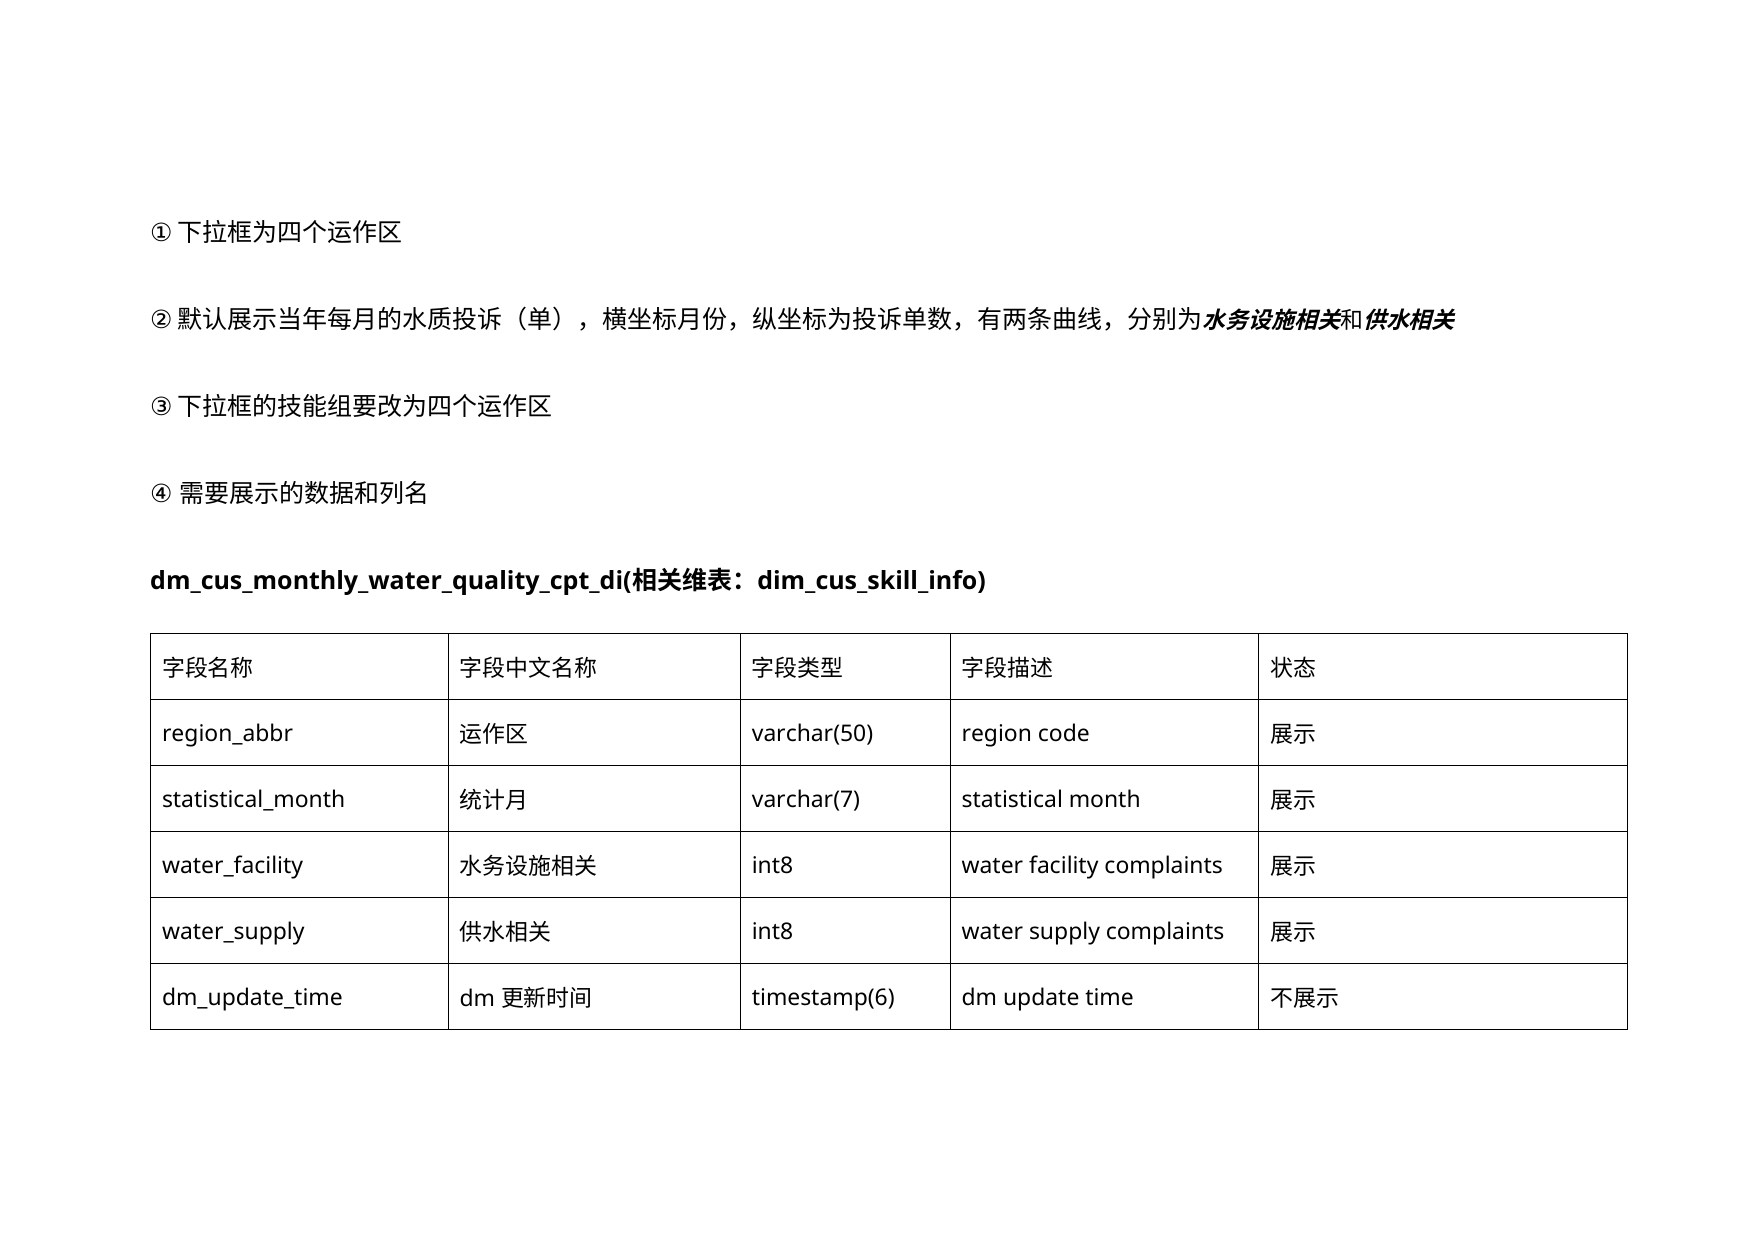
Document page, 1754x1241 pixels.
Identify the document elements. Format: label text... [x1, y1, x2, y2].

table_cell dm 更新时间 [449, 964, 740, 1029]
text ③下拉框的技能组要改为四个运作区 [150, 372, 1604, 437]
table_cell 运作区 [449, 700, 740, 765]
table_header 字段类型 [741, 634, 950, 699]
text dm_cus_monthly_water_quality_cpt_di(相关维表：dim_cus_skill_info) [150, 546, 1604, 611]
table_cell 不展示 [1259, 964, 1627, 1029]
table_cell 水务设施相关 [449, 832, 740, 897]
text ②默认展示当年每月的水质投诉（单），横坐标月份，纵坐标为投诉单数，有两条曲线，分别为水务设施相关和供水相关 [150, 285, 1604, 350]
table_cell 展示 [1259, 766, 1627, 831]
table_header 字段名称 [151, 634, 448, 699]
table_cell 供水相关 [449, 898, 740, 963]
table_cell water supply complaints [951, 898, 1258, 963]
text ①下拉框为四个运作区 [150, 198, 1604, 263]
table_cell water_facility [151, 832, 448, 897]
table_header 状态 [1259, 634, 1627, 699]
table_cell 展示 [1259, 832, 1627, 897]
table_cell dm update time [951, 964, 1258, 1029]
table_cell water_supply [151, 898, 448, 963]
table_cell dm_update_time [151, 964, 448, 1029]
table_cell 展示 [1259, 898, 1627, 963]
table_cell statistical_month [151, 766, 448, 831]
table_header 字段中文名称 [449, 634, 740, 699]
table_cell int8 [741, 832, 950, 897]
text ④ 需要展示的数据和列名 [150, 459, 1604, 524]
table_cell 展示 [1259, 700, 1627, 765]
table_cell int8 [741, 898, 950, 963]
table_cell statistical month [951, 766, 1258, 831]
table_cell varchar(50) [741, 700, 950, 765]
table_cell varchar(7) [741, 766, 950, 831]
table_cell water facility complaints [951, 832, 1258, 897]
table_cell 统计月 [449, 766, 740, 831]
table_header 字段描述 [951, 634, 1258, 699]
table_cell timestamp(6) [741, 964, 950, 1029]
table_cell region_abbr [151, 700, 448, 765]
table_cell region code [951, 700, 1258, 765]
